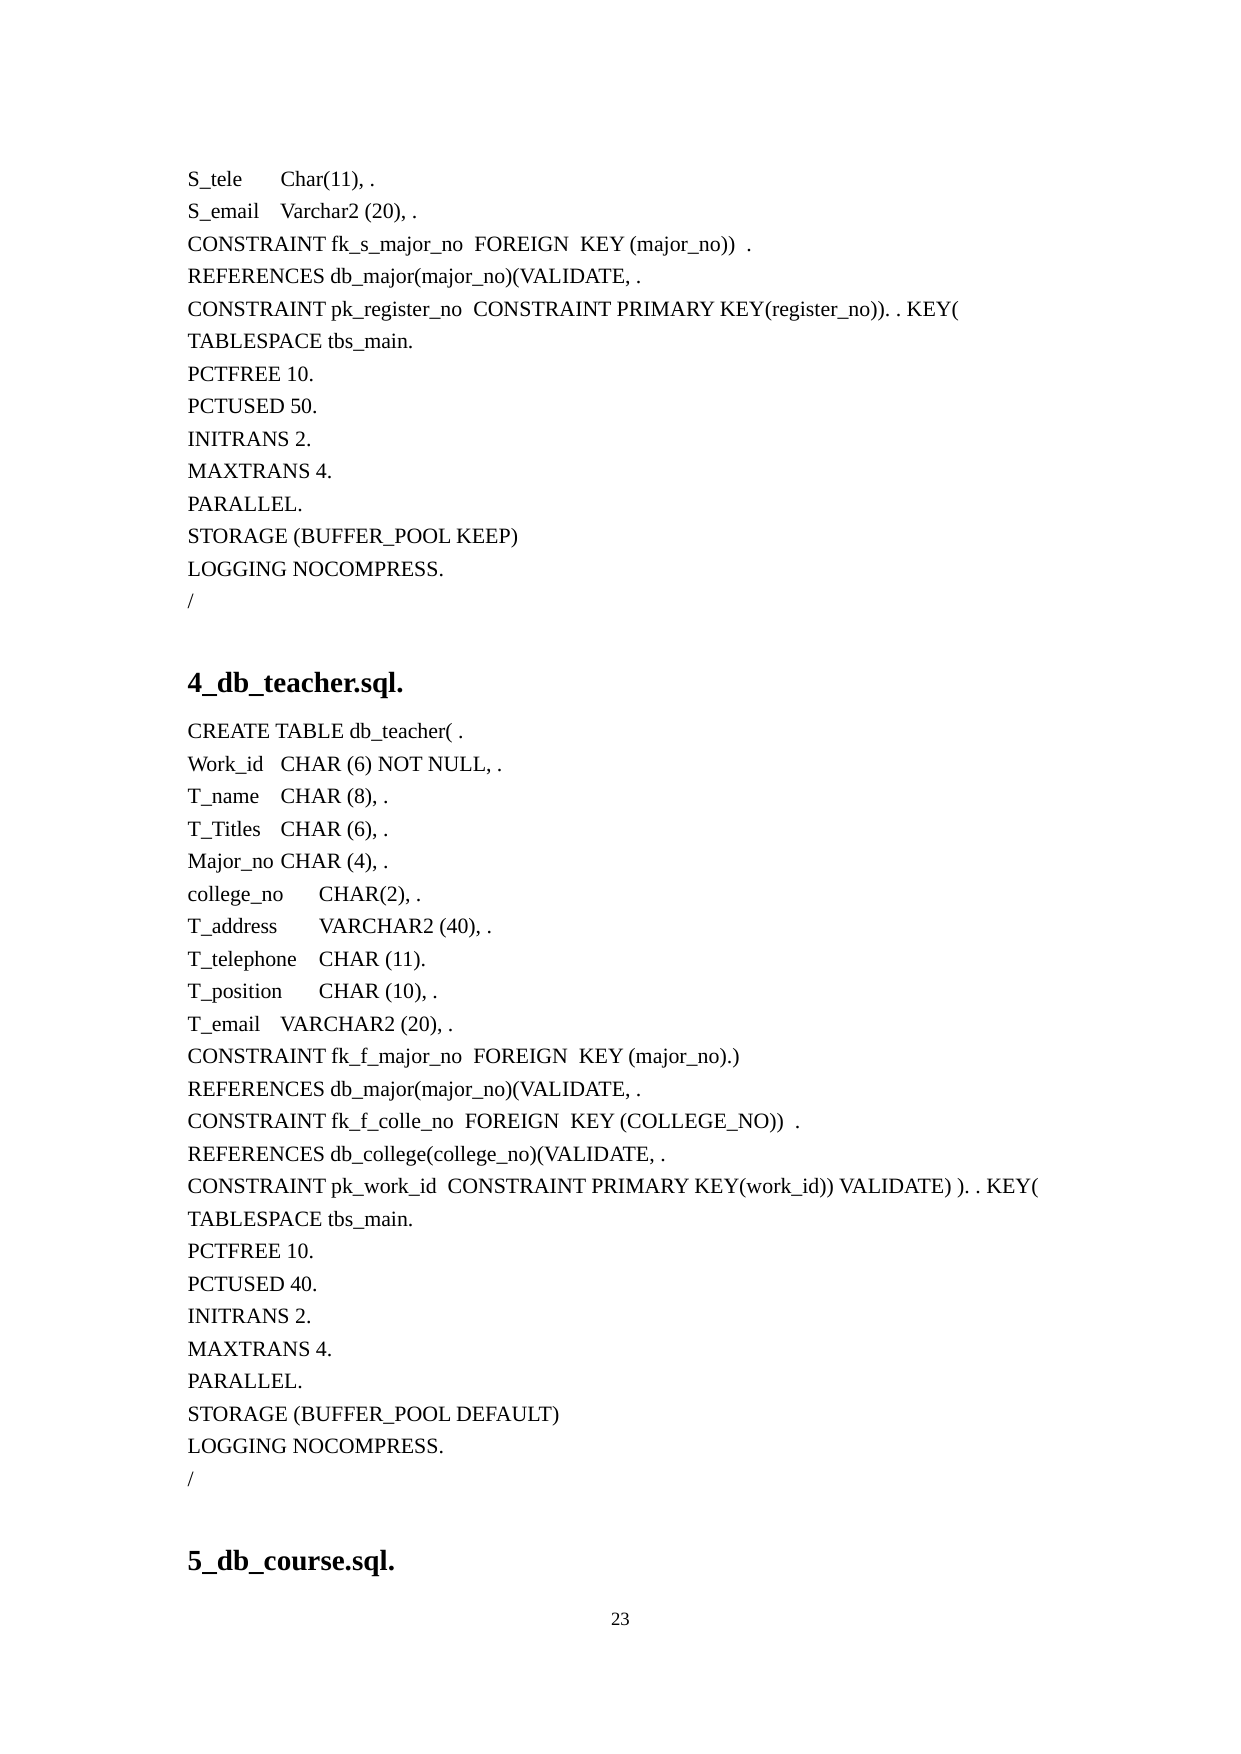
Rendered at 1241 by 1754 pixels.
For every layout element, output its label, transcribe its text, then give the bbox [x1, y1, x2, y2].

text INITRANS 2. [187, 1299, 1053, 1332]
text INITRANS 2. [187, 422, 1053, 454]
text CONSTRAINT fk_s_major_no FOREIGN KEY (major_no)) . [187, 227, 1053, 259]
text PCTFREE 10. [187, 357, 1053, 389]
text S_email Varchar2 (20), . [187, 194, 1053, 227]
text TABLESPACE tbs_main. [187, 1202, 1053, 1234]
text T_name CHAR (8), . [187, 779, 1053, 812]
text 5_db_course.sql. [187, 1527, 1053, 1592]
text PCTFREE 10. [187, 1234, 1053, 1267]
text / [187, 584, 1053, 617]
text S_tele Char(11), . [187, 162, 1053, 194]
text CONSTRAINT fk_f_major_no FOREIGN KEY (major_no).) [187, 1039, 1053, 1072]
text TABLESPACE tbs_main. [187, 324, 1053, 357]
text 4_db_teacher.sql. [187, 649, 1053, 714]
text CONSTRAINT pk_register_no CONSTRAINT PRIMARY KEY(register_no)). . KEY( [187, 292, 1053, 324]
text PARALLEL. [187, 1364, 1053, 1397]
text Major_no CHAR (4), . [187, 844, 1053, 877]
text T_address VARCHAR2 (40), . [187, 909, 1053, 942]
text college_no CHAR(2), . [187, 877, 1053, 909]
text PCTUSED 50. [187, 389, 1053, 422]
text CONSTRAINT pk_work_id CONSTRAINT PRIMARY KEY(work_id)) VALIDATE) ). . KEY( [187, 1169, 1053, 1202]
text T_Titles CHAR (6), . [187, 812, 1053, 844]
text PCTUSED 40. [187, 1267, 1053, 1299]
text MAXTRANS 4. [187, 1332, 1053, 1364]
text CONSTRAINT fk_f_colle_no FOREIGN KEY (COLLEGE_NO)) . [187, 1104, 1053, 1137]
text MAXTRANS 4. [187, 454, 1053, 487]
text PARALLEL. [187, 487, 1053, 519]
text REFERENCES db_major(major_no)(VALIDATE, . [187, 1072, 1053, 1104]
text Work_id CHAR (6) NOT NULL, . [187, 747, 1053, 779]
text T_position CHAR (10), . [187, 974, 1053, 1007]
text REFERENCES db_major(major_no)(VALIDATE, . [187, 259, 1053, 292]
text T_telephone CHAR (11). [187, 942, 1053, 974]
text STORAGE (BUFFER_POOL DEFAULT) [187, 1397, 1053, 1429]
text REFERENCES db_college(college_no)(VALIDATE, . [187, 1137, 1053, 1169]
text LOGGING NOCOMPRESS. [187, 1429, 1053, 1462]
text STORAGE (BUFFER_POOL KEEP) [187, 519, 1053, 552]
text / [187, 1462, 1053, 1494]
text CREATE TABLE db_teacher( . [187, 714, 1053, 747]
text LOGGING NOCOMPRESS. [187, 552, 1053, 584]
text T_email VARCHAR2 (20), . [187, 1007, 1053, 1039]
